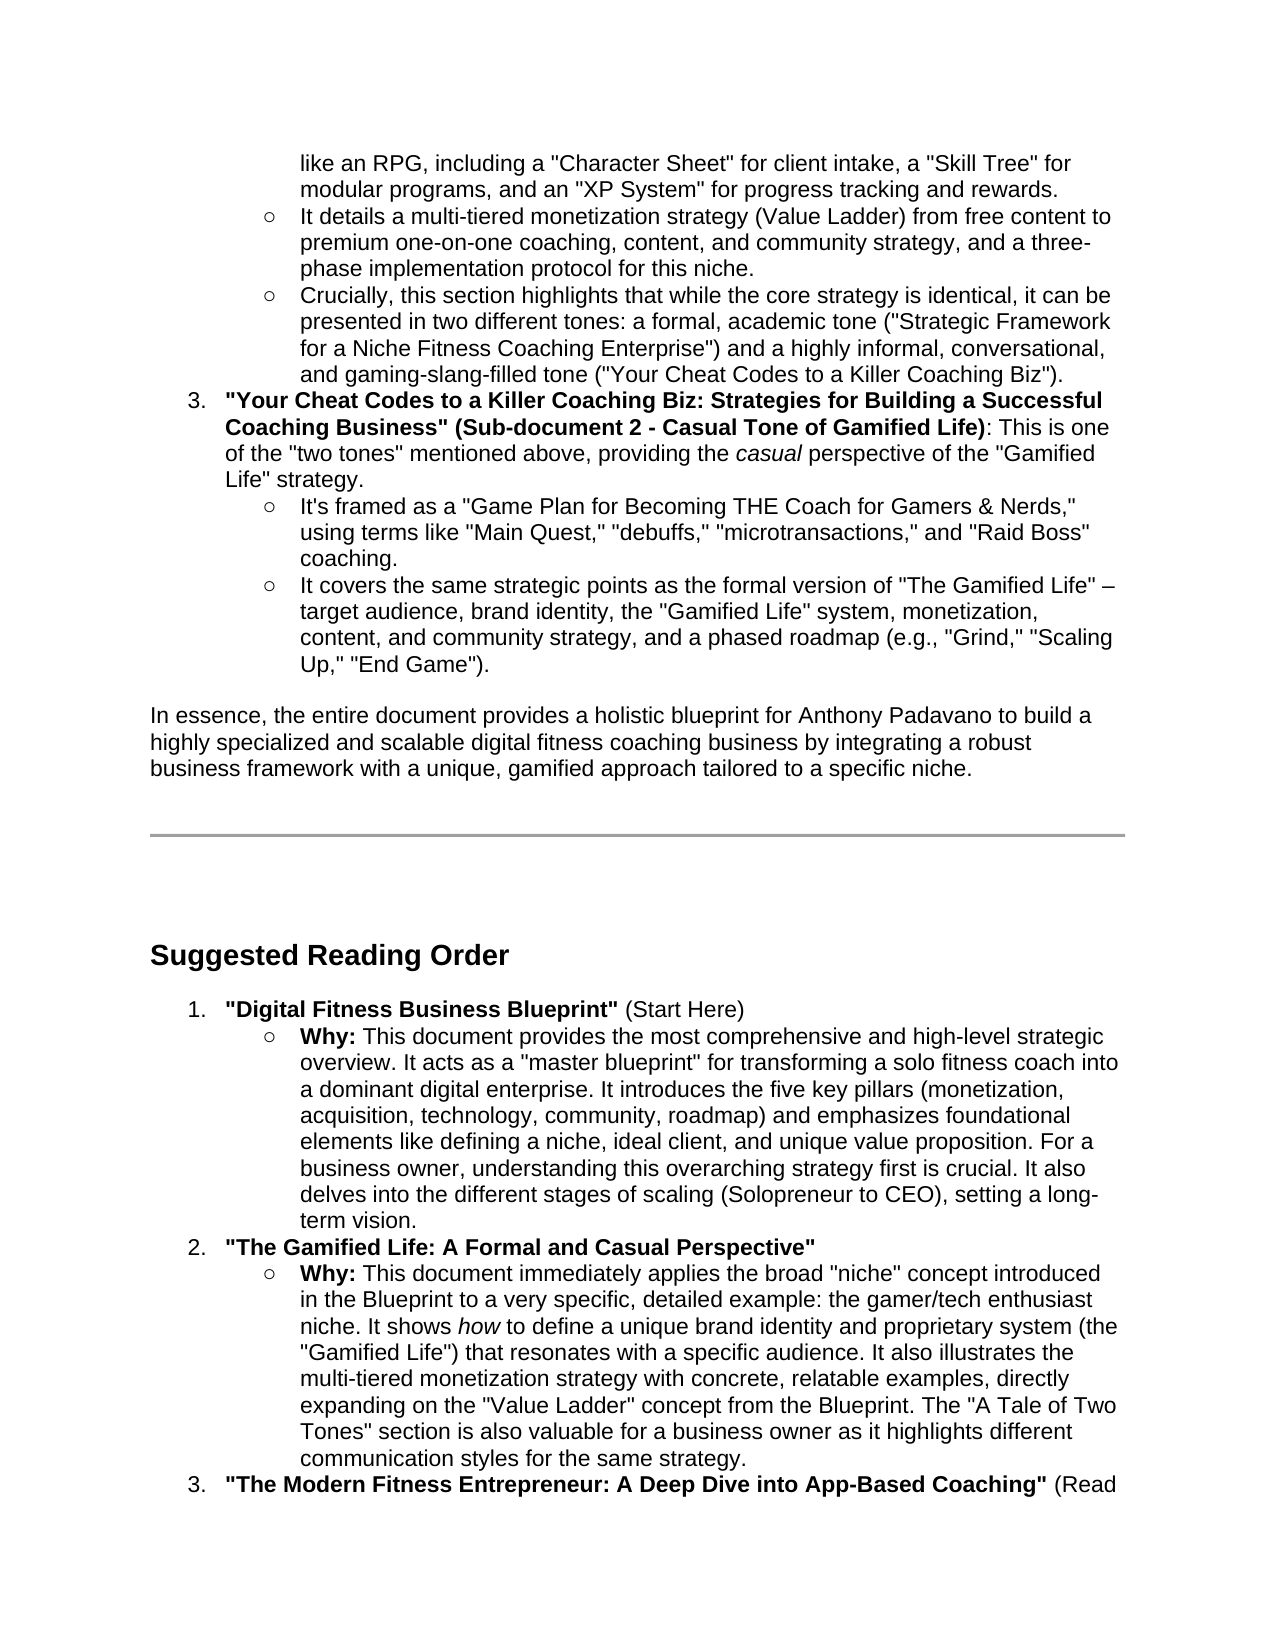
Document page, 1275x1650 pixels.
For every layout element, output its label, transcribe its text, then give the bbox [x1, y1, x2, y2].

subtitle Suggested Reading Order [150, 938, 1125, 971]
list Why: This document provides the most comprehensive and high-level strategic overview. It acts as a "master blueprint" for transforming a solo fitness coach into a dominant digital enterprise. It introduces the five key pillars (monetization, acquisition, technology, community, roadmap) and emphasizes foundational elements like defining a niche, ideal client, and unique value proposition. For a business owner, understanding this overarching strategy first is crucial. It also delves into the different stages of scaling (Solopreneur to CEO), setting a long-term vision. [262, 1023, 1125, 1234]
list "Digital Fitness Business Blueprint" (Start Here) [187, 996, 1125, 1023]
list Why: This document immediately applies the broad "niche" concept introduced in the Blueprint to a very specific, detailed example: the gamer/tech enthusiast niche. It shows how to define a unique brand identity and proprietary system (the "Gamified Life") that resonates with a specific audience. It also illustrates the multi-tiered monetization strategy with concrete, relatable examples, directly expanding on the "Value Ladder" concept from the Blueprint. The "A Tale of Two Tones" section is also valuable for a business owner as it highlights different communication styles for the same strategy. [262, 1260, 1125, 1471]
list "Your Cheat Codes to a Killer Coaching Biz: Strategies for Building a Successful Coaching Business" (Sub-document 2 - Casual Tone of Gamified Life): This is one of the "two tones" mentioned above, providing the casual perspective of the "Gamified Life" strategy. [187, 387, 1125, 493]
list Crucially, this section highlights that while the core strategy is identical, it can be presented in two different tones: a formal, academic tone ("Strategic Framework for a Niche Fitness Coaching Enterprise") and a highly informal, conversational, and gaming-slang-filled tone ("Your Cheat Codes to a Killer Coaching Biz"). [262, 282, 1125, 387]
text In essence, the entire document provides a holistic blueprint for Anthony Padavano to build a highly specialized and scalable digital fitness coaching business by integrating a robust business framework with a unique, gamified approach tailored to a specific niche. [150, 702, 1125, 781]
list It's framed as a "Game Plan for Becoming THE Coach for Gamers & Nerds," using terms like "Main Quest," "debuffs," "microtransactions," and "Raid Boss" coaching. [262, 493, 1125, 572]
list It covers the same strategic points as the formal version of "The Gamified Life" – target audience, brand identity, the "Gamified Life" system, monetization, content, and community strategy, and a phased roadmap (e.g., "Grind," "Scaling Up," "End Game"). [262, 572, 1125, 677]
list "The Gamified Life: A Formal and Casual Perspective" [187, 1234, 1125, 1260]
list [187, 1471, 1125, 1497]
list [262, 150, 1125, 203]
list It details a multi-tiered monetization strategy (Value Ladder) from free content to premium one-on-one coaching, content, and community strategy, and a three-phase implementation protocol for this niche. [262, 203, 1125, 282]
